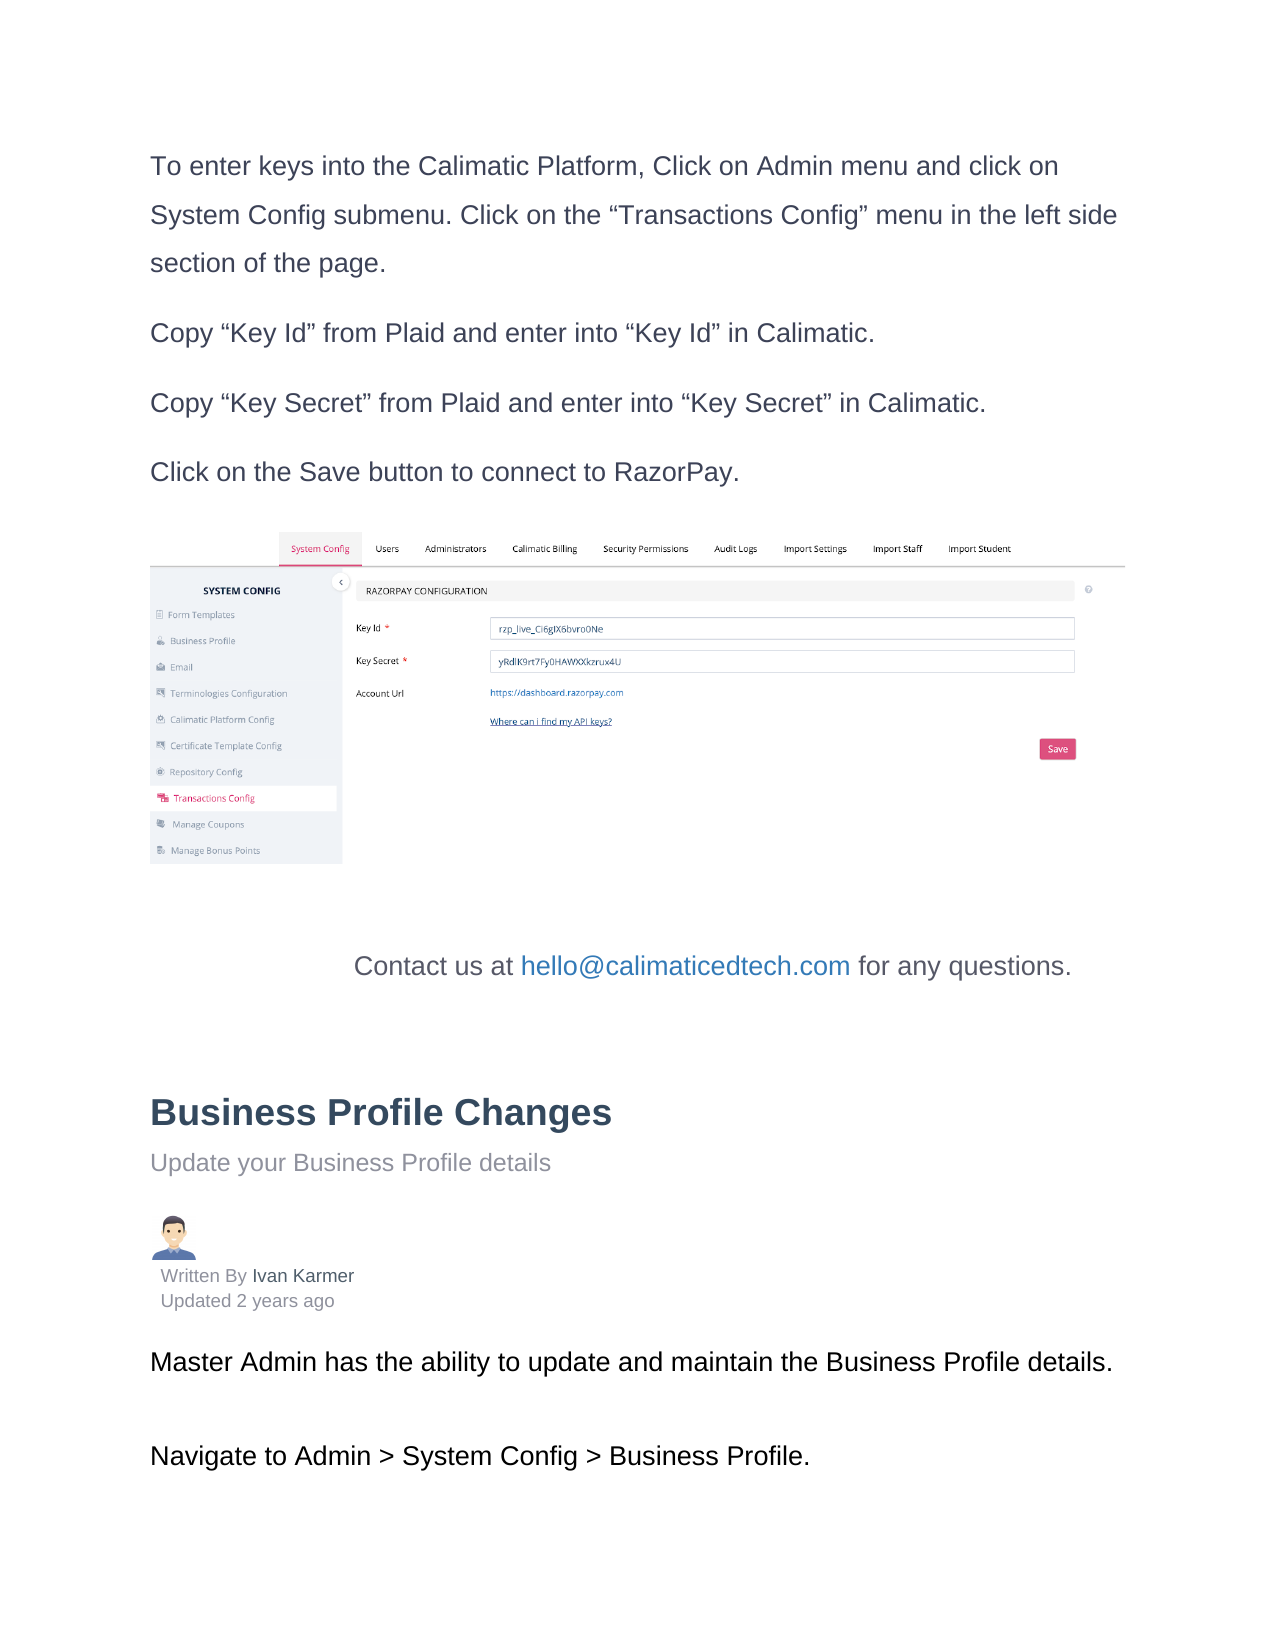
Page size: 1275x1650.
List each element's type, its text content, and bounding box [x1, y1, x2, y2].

text Updated 2 years ago [160, 1290, 1125, 1312]
text Copy “Key Id” from Plaid and enter into “Key Id” in Calimatic. [150, 317, 1125, 348]
text Click on the Save button to connect to RazorPay. [150, 456, 1125, 487]
text To enter keys into the Calimatic Platform, Click on Admin menu and click on System Config submenu. Click on the “Transactions Config” menu in the left side section of the page. [150, 150, 1125, 279]
text Contact us at hello@calimaticedtech.com for any questions. [150, 950, 1125, 981]
text Update your Business Profile details [150, 1148, 1125, 1176]
text Master Admin has the ability to update and maintain the Business Profile details. [150, 1346, 1125, 1377]
subtitle Business Profile Changes [150, 1090, 1125, 1133]
text Navigate to Admin > System Config > Business Profile. [150, 1440, 1125, 1471]
text Written By Ivan Karmer [160, 1265, 1125, 1287]
picture [152, 1215, 196, 1260]
text Copy “Key Secret” from Plaid and enter into “Key Secret” in Calimatic. [150, 387, 1125, 418]
picture [150, 532, 1125, 864]
